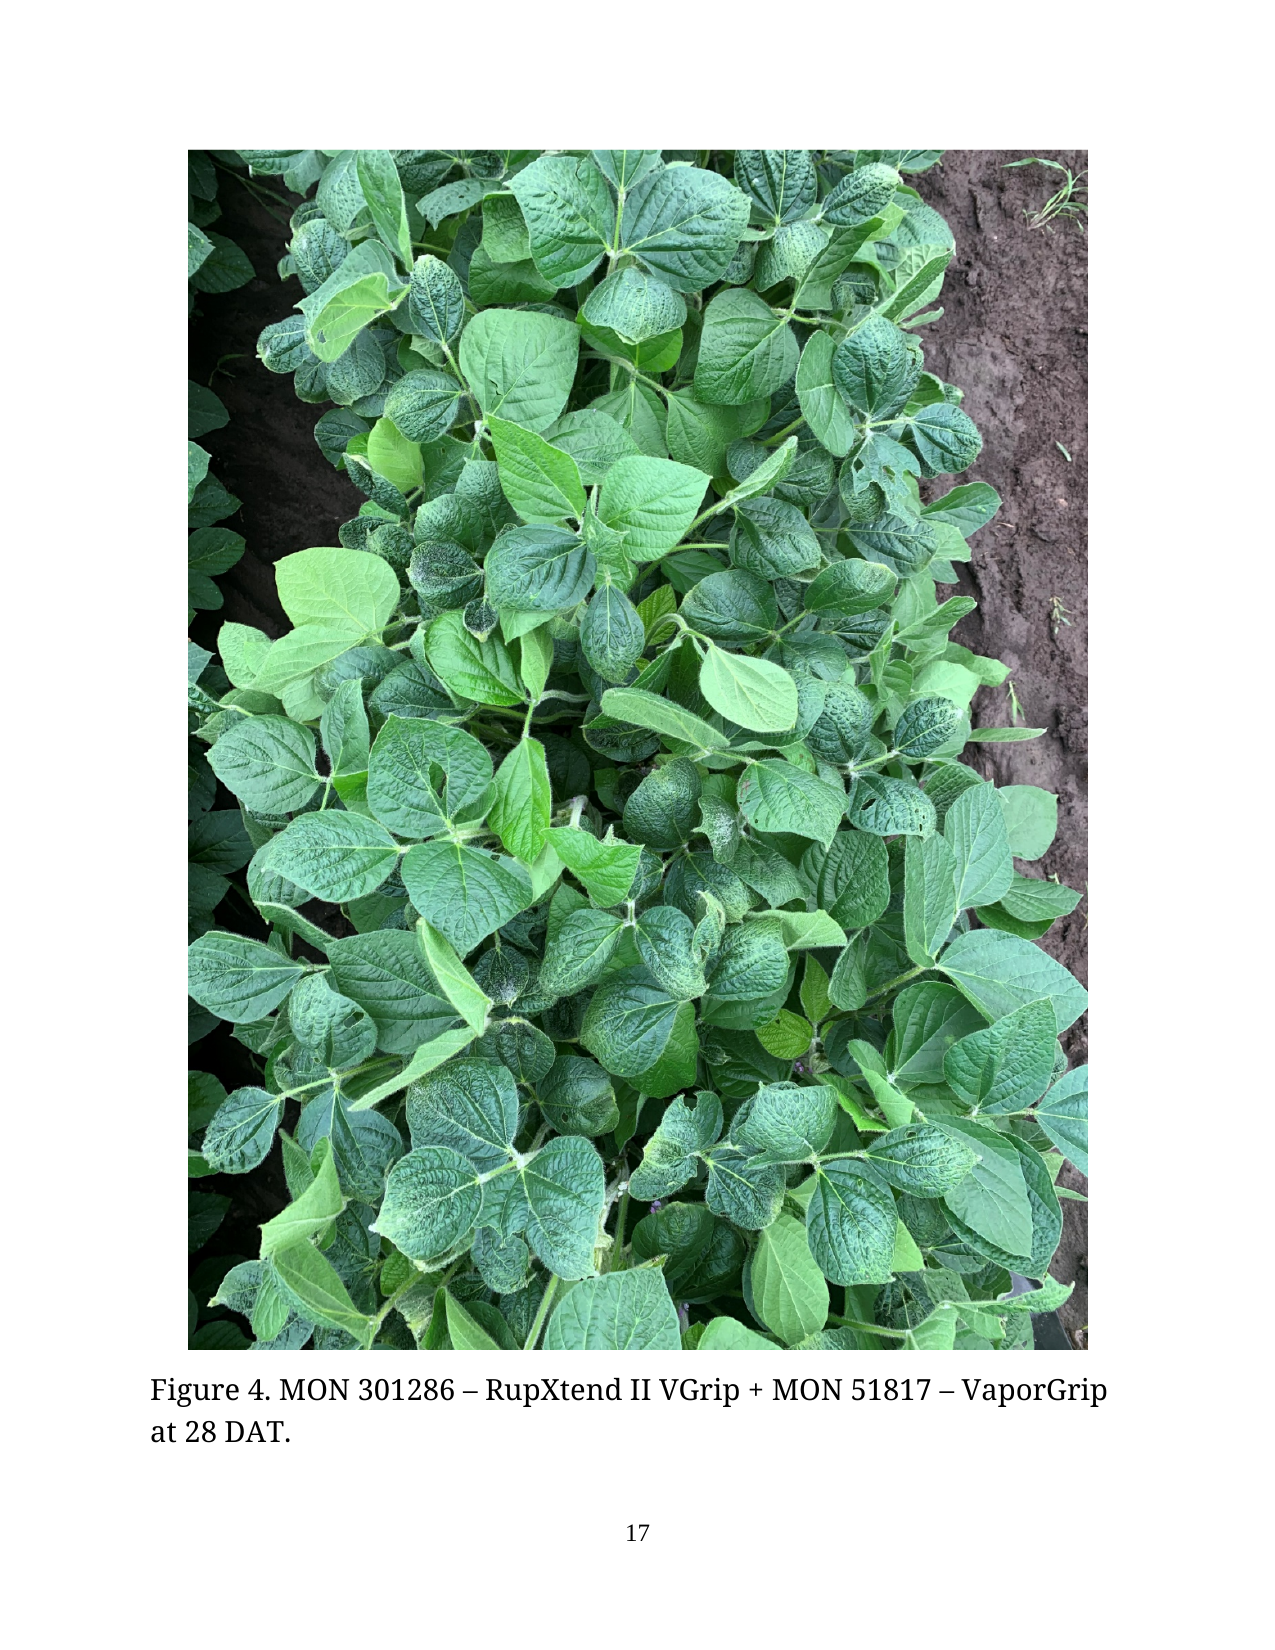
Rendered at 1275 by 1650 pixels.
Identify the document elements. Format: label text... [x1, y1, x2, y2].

picture [188, 151, 1088, 1349]
text Figure 4. MON 301286 – RupXtend II VGrip + MON 51817 – VaporGrip at 28 DAT. [150, 1369, 1125, 1451]
